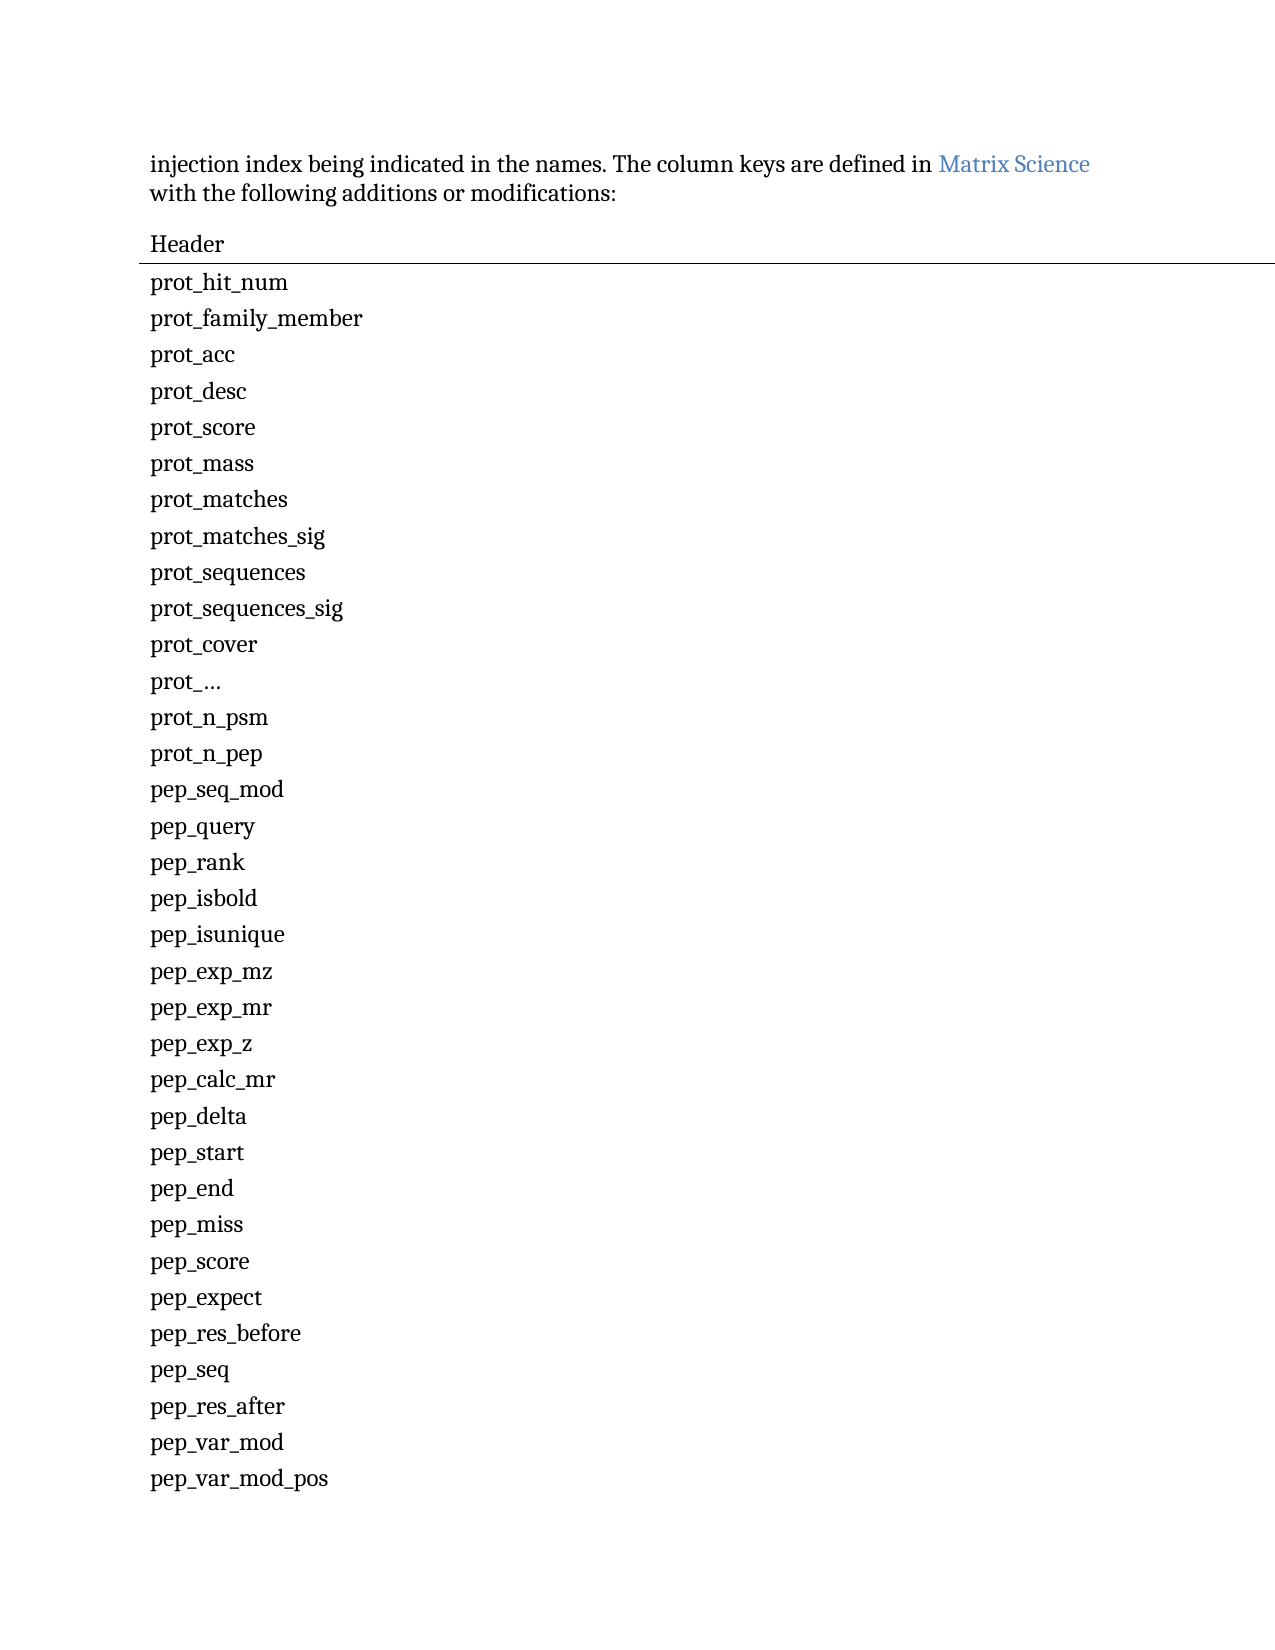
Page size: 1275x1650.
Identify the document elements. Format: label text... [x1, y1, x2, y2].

table_cell pep_start [139, 1134, 1275, 1170]
table_cell pep_score [139, 1243, 1275, 1279]
table_cell prot_matches [139, 482, 1275, 518]
table_cell pep_var_mod [139, 1424, 1275, 1460]
table_cell prot_acc [139, 337, 1275, 373]
table_cell pep_res_after [139, 1388, 1275, 1424]
table_cell pep_exp_z [139, 1025, 1275, 1062]
table_cell prot_sequences [139, 554, 1275, 590]
table_cell pep_res_before [139, 1315, 1275, 1352]
table_cell pep_seq [139, 1352, 1275, 1388]
table_cell prot_matches_sig [139, 518, 1275, 554]
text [150, 150, 1125, 207]
table_cell pep_query [139, 808, 1275, 844]
table_cell prot_mass [139, 445, 1275, 482]
table_cell pep_rank [139, 844, 1275, 880]
table_cell prot_n_pep [139, 735, 1275, 772]
table_cell pep_exp_mr [139, 989, 1275, 1025]
table_cell prot_sequences_sig [139, 590, 1275, 627]
table_cell prot_desc [139, 373, 1275, 409]
table_cell pep_seq_mod [139, 772, 1275, 808]
table_cell pep_miss [139, 1207, 1275, 1243]
table_cell pep_calc_mr [139, 1062, 1275, 1098]
table_cell pep_var_mod_pos [139, 1460, 1275, 1497]
table_cell pep_isbold [139, 880, 1275, 917]
table_cell prot_… [139, 663, 1275, 699]
table_cell pep_isunique [139, 917, 1275, 953]
table_cell prot_family_member [139, 300, 1275, 337]
table_cell pep_end [139, 1170, 1275, 1207]
table_cell prot_n_psm [139, 699, 1275, 735]
table_cell prot_score [139, 409, 1275, 445]
table_cell pep_exp_mz [139, 953, 1275, 989]
table_cell pep_expect [139, 1279, 1275, 1315]
table_cell prot_hit_num [139, 264, 1275, 300]
table_header Header [139, 226, 1275, 262]
table_cell prot_cover [139, 627, 1275, 663]
table_cell pep_delta [139, 1098, 1275, 1134]
